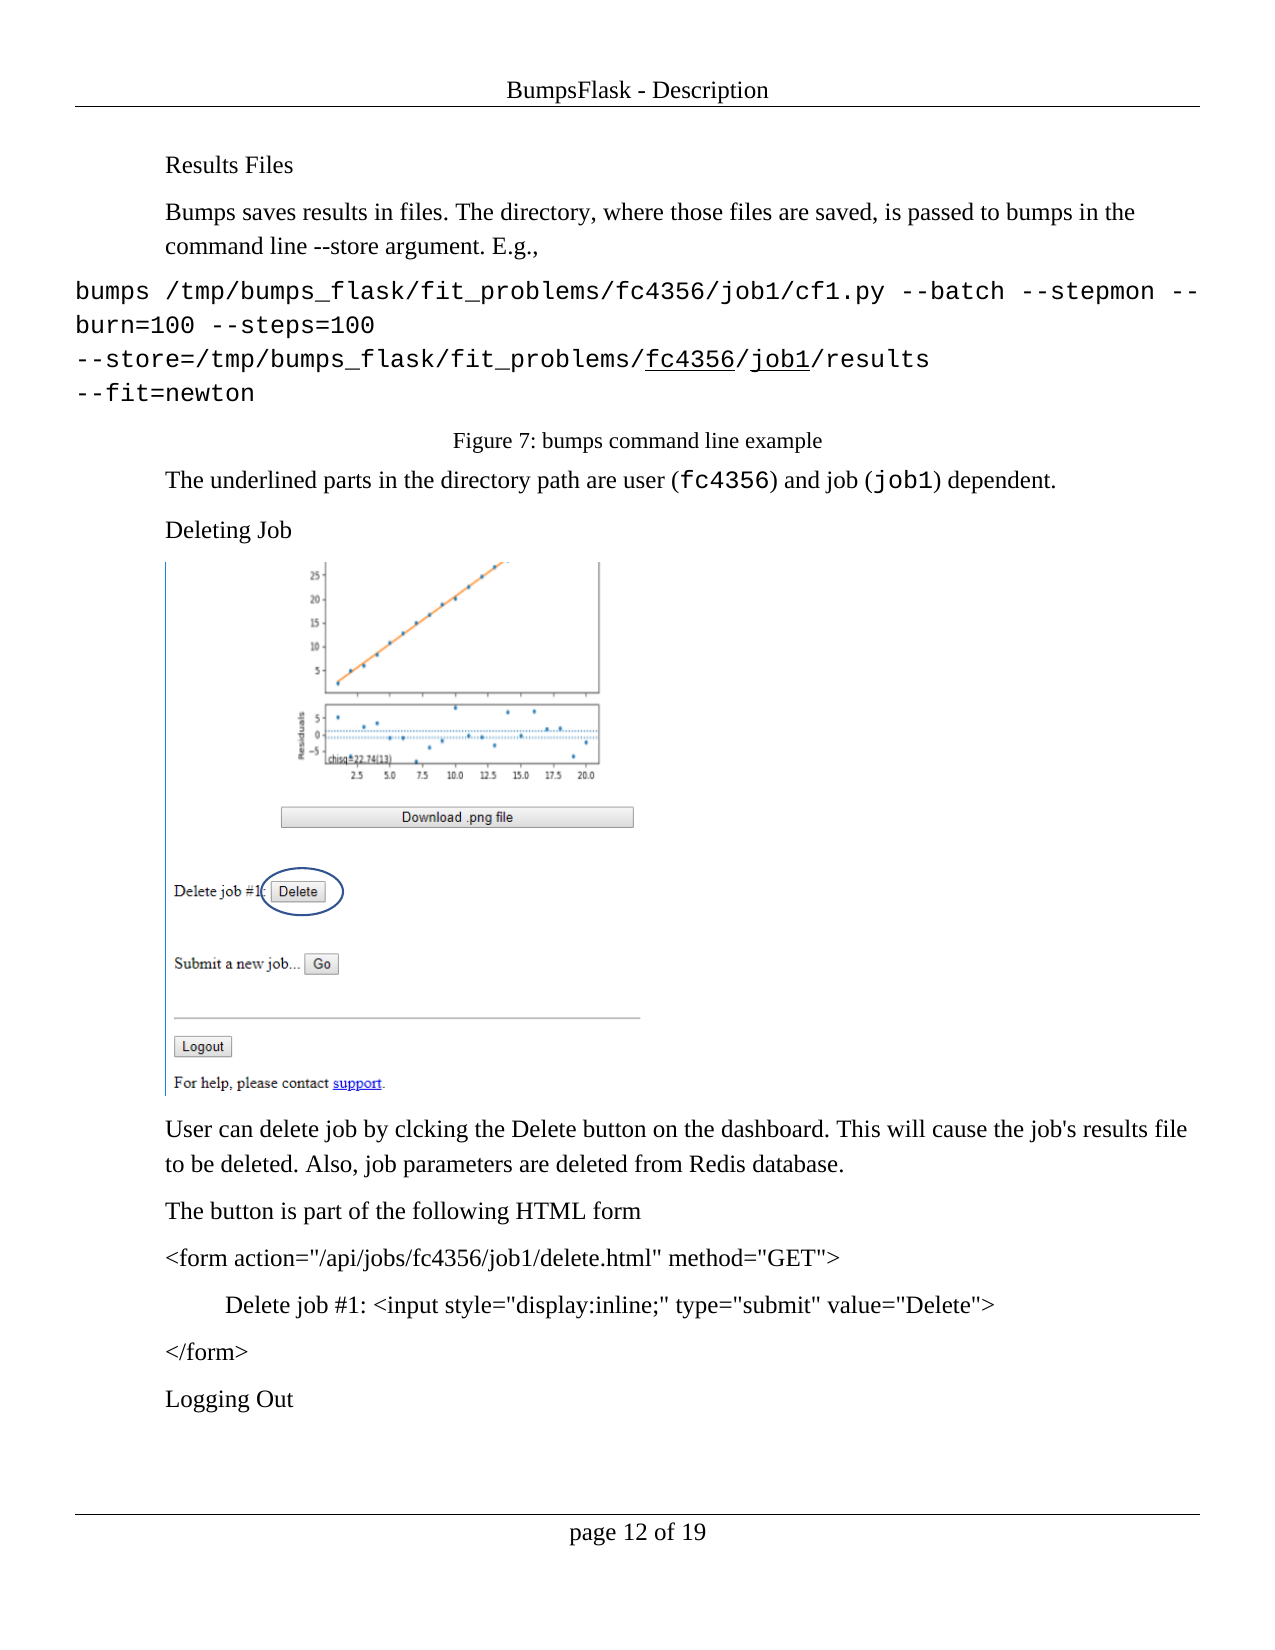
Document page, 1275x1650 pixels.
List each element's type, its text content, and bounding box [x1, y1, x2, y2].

text Figure 7: bumps command line example [75, 427, 1200, 453]
text <form action="/api/jobs/fc4356/job1/delete.html" method="GET"> [165, 1243, 1200, 1271]
text Deleting Job [165, 515, 1200, 544]
text Delete job #1: <input style="display:inline;" type="submit" value="Delete"> [165, 1290, 1200, 1318]
text bumps /tmp/bumps_flask/fit_problems/fc4356/job1/cf1.py --batch --stepmon --burn=100 --steps=100 --store=/tmp/bumps_flask/fit_problems/fc4356/job1/results --fit=newton [75, 278, 1200, 409]
text </form> [165, 1337, 1200, 1365]
text Logging Out [165, 1384, 1200, 1412]
picture [165, 562, 641, 1096]
text The underlined parts in the directory path are user (fc4356) and job (job1) dependent. [165, 466, 1200, 496]
text Bumps saves results in files. The directory, where those files are saved, is passed to bumps in the command line --store argument. E.g., [165, 197, 1200, 260]
text User can delete job by clcking the Delete button on the dashboard. This will cause the job's results file to be deleted. Also, job parameters are deleted from Redis database. [165, 1114, 1200, 1177]
text Results Files [165, 150, 1200, 179]
text The button is part of the following HTML form [165, 1196, 1200, 1224]
